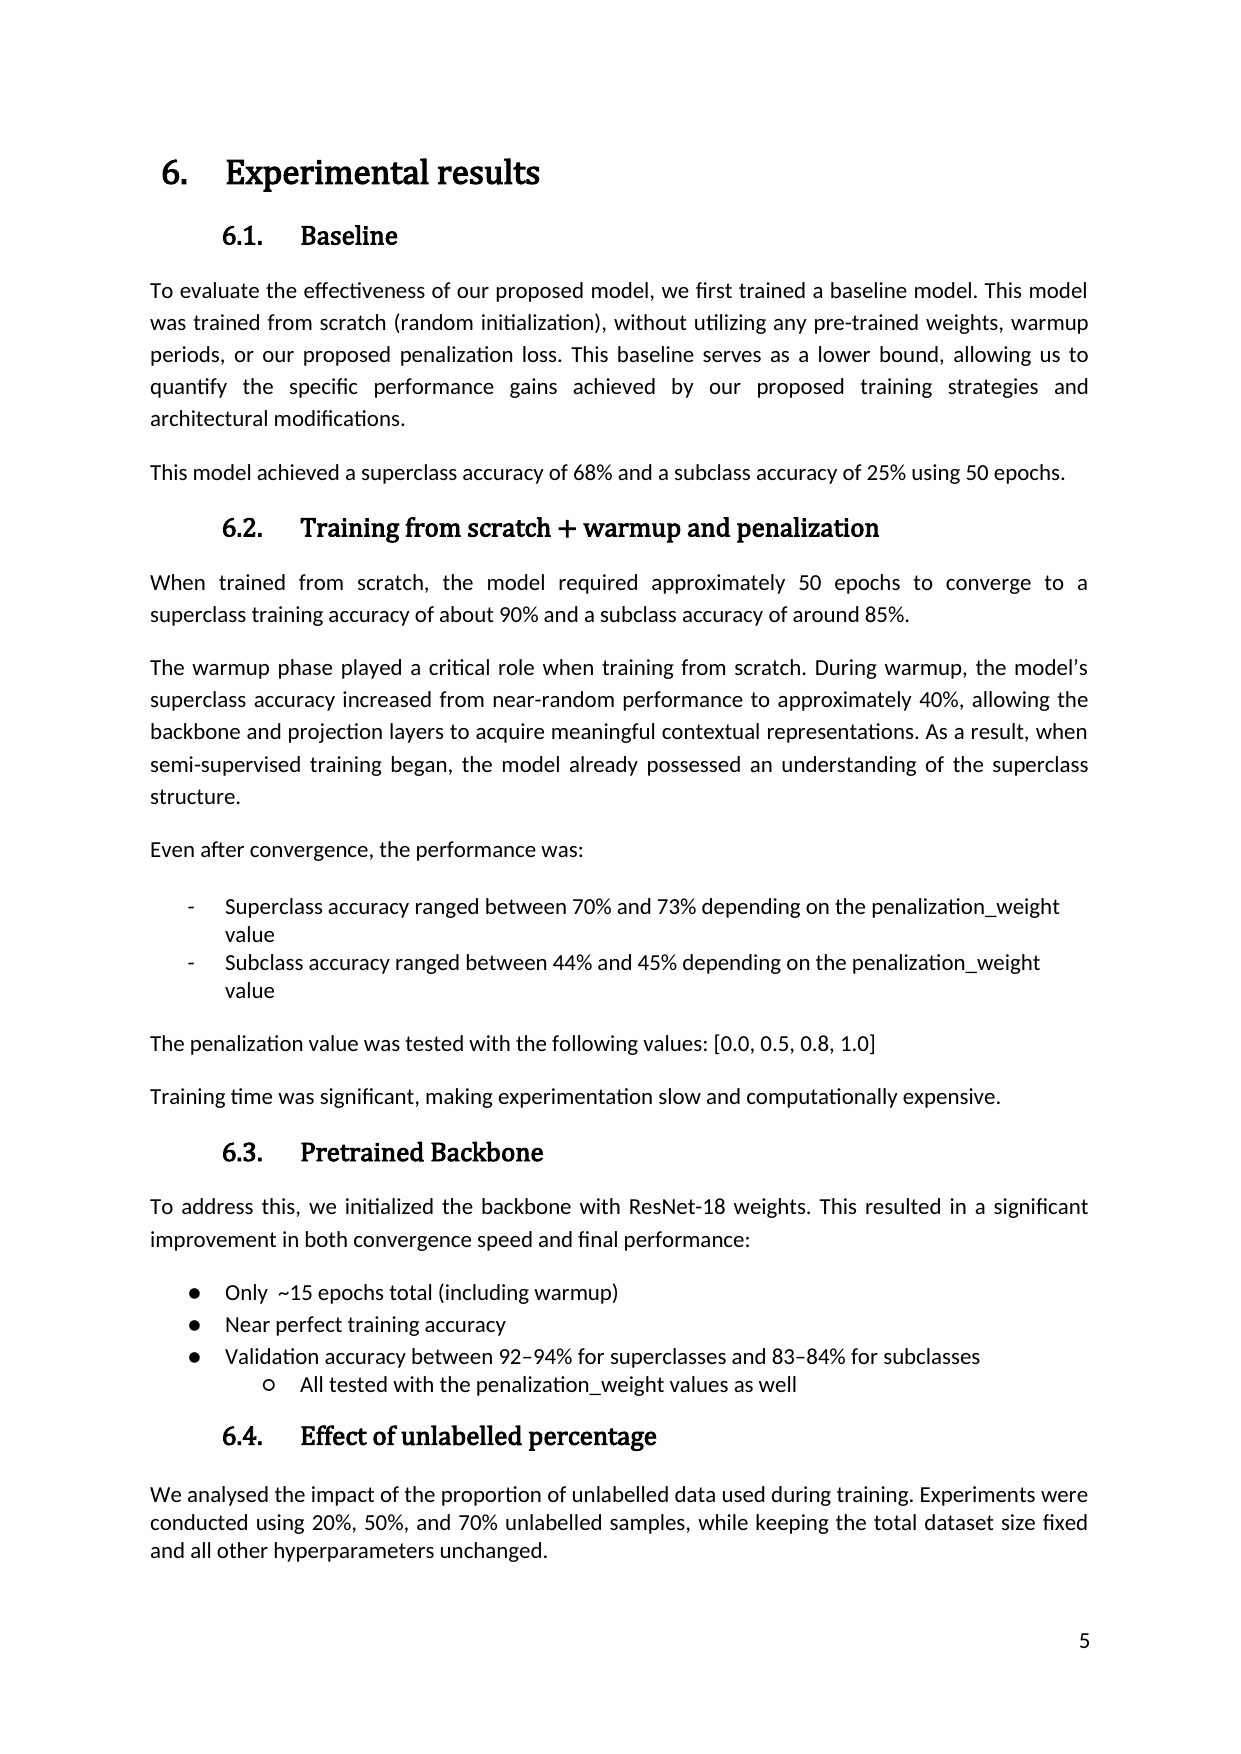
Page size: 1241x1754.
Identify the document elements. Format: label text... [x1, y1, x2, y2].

list Validation accuracy between 92–94% for superclasses and 83–84% for subclasses [187, 1342, 1090, 1370]
text The penalization value was tested with the following values: [0.0, 0.5, 0.8, 1.0] [150, 1029, 1090, 1057]
text The warmup phase played a critical role when training from scratch. During warmup, the model’s superclass accuracy increased from near-random performance to approximately 40%, allowing the backbone and projection layers to acquire meaningful contextual representations. As a result, when semi-supervised training began, the model already possessed an understanding of the superclass structure. [150, 653, 1090, 810]
list Only ~15 epochs total (including warmup) [187, 1278, 1090, 1306]
subtitle Baseline [262, 218, 1090, 250]
text We analysed the impact of the proportion of unlabelled data used during training. Experiments were conducted using 20%, 50%, and 70% unlabelled samples, while keeping the total dataset size fixed and all other hyperparameters unchanged. [150, 1480, 1090, 1564]
subtitle Effect of unlabelled percentage [262, 1419, 1090, 1451]
text This model achieved a superclass accuracy of 68% and a subclass accuracy of 25% using 50 epochs. [150, 458, 1090, 486]
text To address this, we initialized the backbone with ResNet-18 weights. This resulted in a significant improvement in both convergence speed and final performance: [150, 1192, 1090, 1253]
subtitle Pretrained Backbone [262, 1135, 1090, 1167]
text To evaluate the effectiveness of our proposed model, we first trained a baseline model. This model was trained from scratch (random initialization), without utilizing any pre-trained weights, warmup periods, or our proposed penalization loss. This baseline serves as a lower bound, allowing us to quantify the specific performance gains achieved by our proposed training strategies and architectural modifications. [150, 276, 1090, 433]
list Near perfect training accuracy [187, 1310, 1090, 1338]
list Subclass accuracy ranged between 44% and 45% depending on the penalization_weight value [187, 948, 1090, 1004]
text Even after convergence, the performance was: [150, 835, 1090, 863]
text Training time was significant, making experimentation slow and computationally expensive. [150, 1082, 1090, 1110]
list All tested with the penalization_weight values as well [262, 1370, 1090, 1398]
subtitle Training from scratch + warmup and penalization [262, 511, 1090, 542]
list Superclass accuracy ranged between 70% and 73% depending on the penalization_weight value [187, 892, 1090, 948]
text When trained from scratch, the model required approximately 50 epochs to converge to a superclass training accuracy of about 90% and a subclass accuracy of around 85%. [150, 568, 1090, 628]
subtitle Experimental results [187, 150, 1090, 192]
